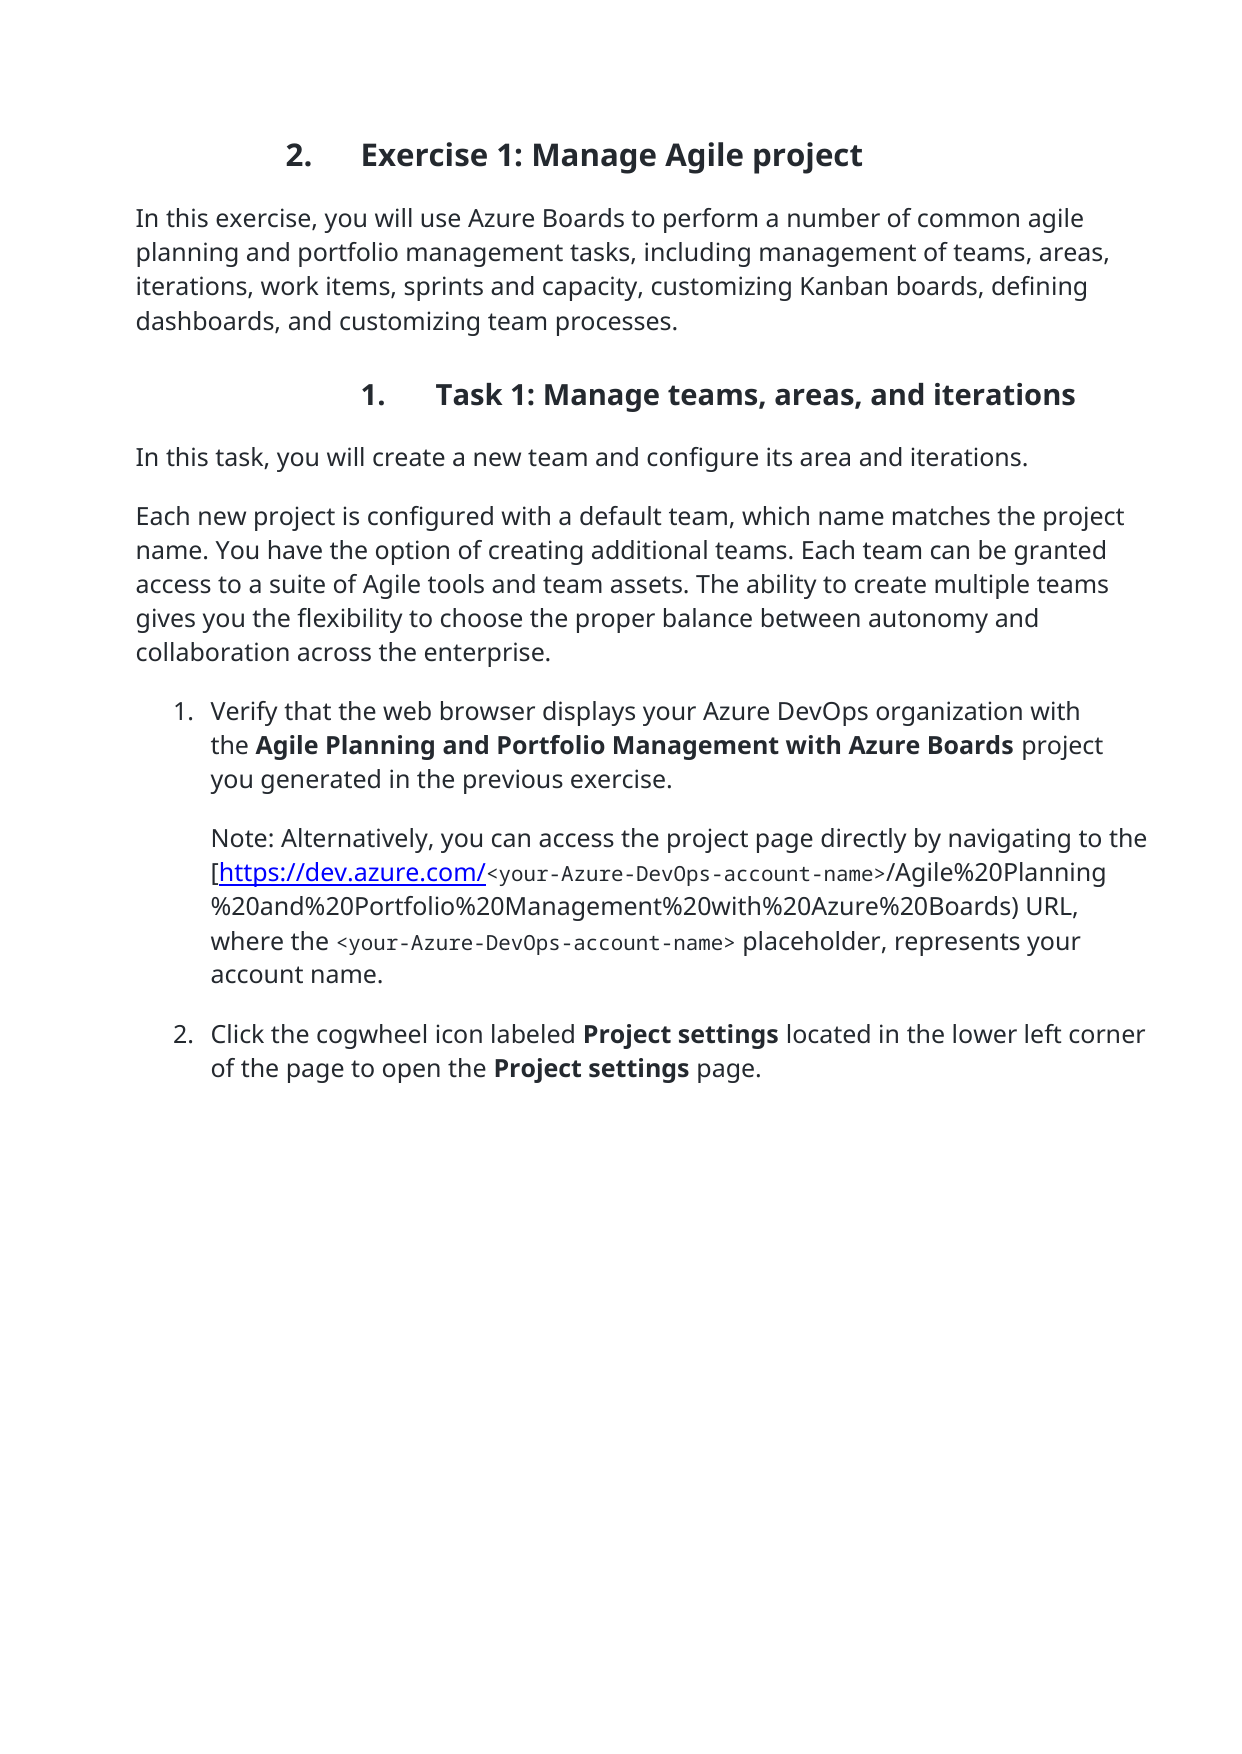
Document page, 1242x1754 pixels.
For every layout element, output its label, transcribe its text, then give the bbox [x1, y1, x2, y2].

list Click the cogwheel icon labeled Project settings located in the lower left corner of the page to open the Project settings page. [173, 1016, 1152, 1084]
subtitle Task 1: Manage teams, areas, and iterations [360, 375, 1152, 414]
text Each new project is configured with a default team, which name matches the project name. You have the option of creating additional teams. Each team can be granted access to a suite of Agile tools and team assets. The ability to create multiple teams gives you the flexibility to choose the proper balance between autonomy and collaboration across the enterprise. [135, 498, 1152, 669]
list Verify that the web browser displays your Azure DevOps organization with the Agile Planning and Portfolio Management with Azure Boards project you generated in the previous exercise. [173, 694, 1152, 796]
text In this task, you will create a new team and configure its area and iterations. [135, 439, 1152, 473]
text In this exercise, you will use Azure Boards to perform a number of common agile planning and portfolio management tasks, including management of teams, areas, iterations, work items, sprints and capacity, customizing Kanban boards, defining dashboards, and customizing team processes. [135, 201, 1152, 337]
text Note: Alternatively, you can access the project page directly by navigating to the [https://dev.azure.com/<your-Azure-DevOps-account-name>/Agile%20Planning%20and%20Portfolio%20Management%20with%20Azure%20Boards) URL, where the <your-Azure-DevOps-account-name> placeholder, represents your account name. [210, 821, 1152, 991]
subtitle Exercise 1: Manage Agile project [285, 133, 1152, 176]
